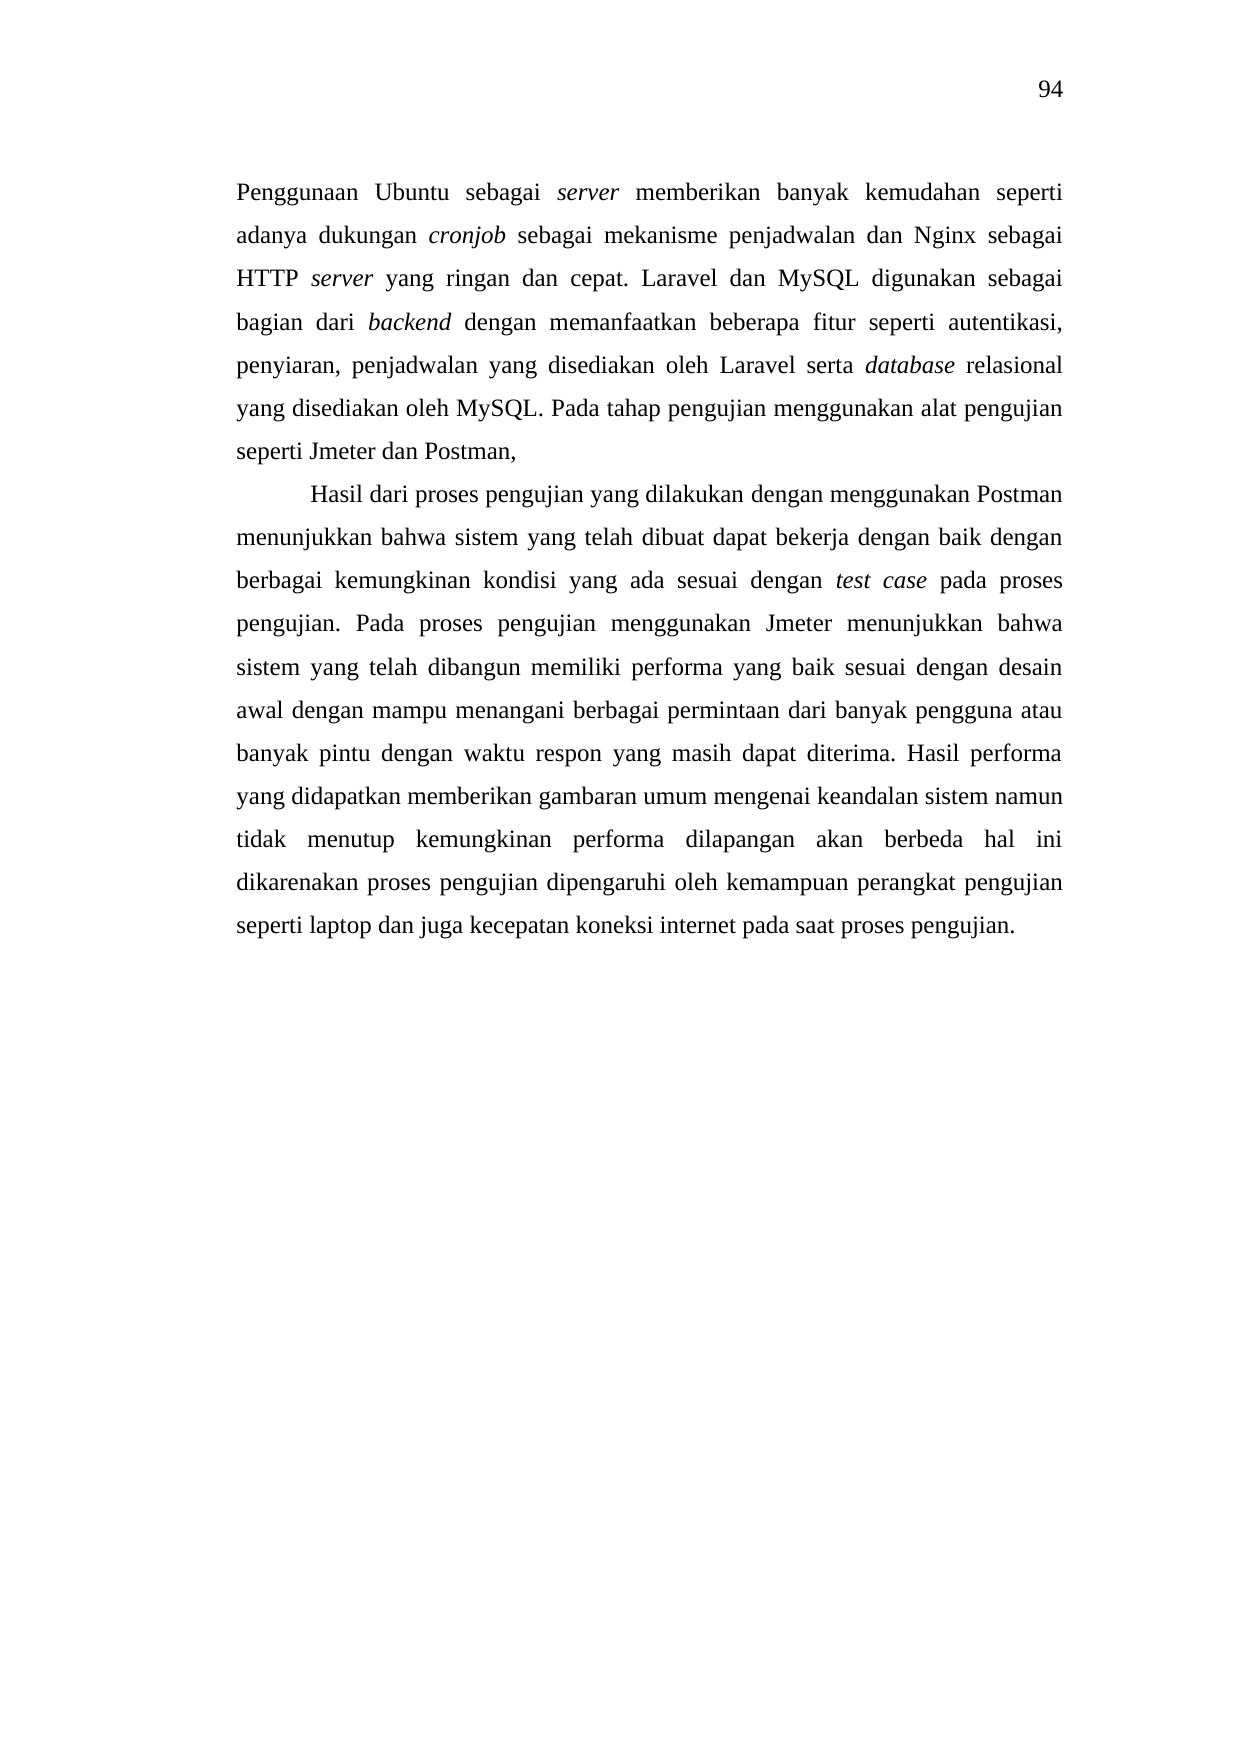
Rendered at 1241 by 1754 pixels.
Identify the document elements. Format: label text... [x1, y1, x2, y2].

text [236, 177, 1063, 465]
text Hasil dari proses pengujian yang dilakukan dengan menggunakan Postman menunjukkan bahwa sistem yang telah dibuat dapat bekerja dengan baik dengan berbagai kemungkinan kondisi yang ada sesuai dengan test case pada proses pengujian. Pada proses pengujian menggunakan Jmeter menunjukkan bahwa sistem yang telah dibangun memiliki performa yang baik sesuai dengan desain awal dengan mampu menangani berbagai permintaan dari banyak pengguna atau banyak pintu dengan waktu respon yang masih dapat diterima. Hasil performa yang didapatkan memberikan gambaran umum mengenai keandalan sistem namun tidak menutup kemungkinan performa dilapangan akan berbeda hal ini dikarenakan proses pengujian dipengaruhi oleh kemampuan perangkat pengujian seperti laptop dan juga kecepatan koneksi internet pada saat proses pengujian. [236, 479, 1063, 939]
